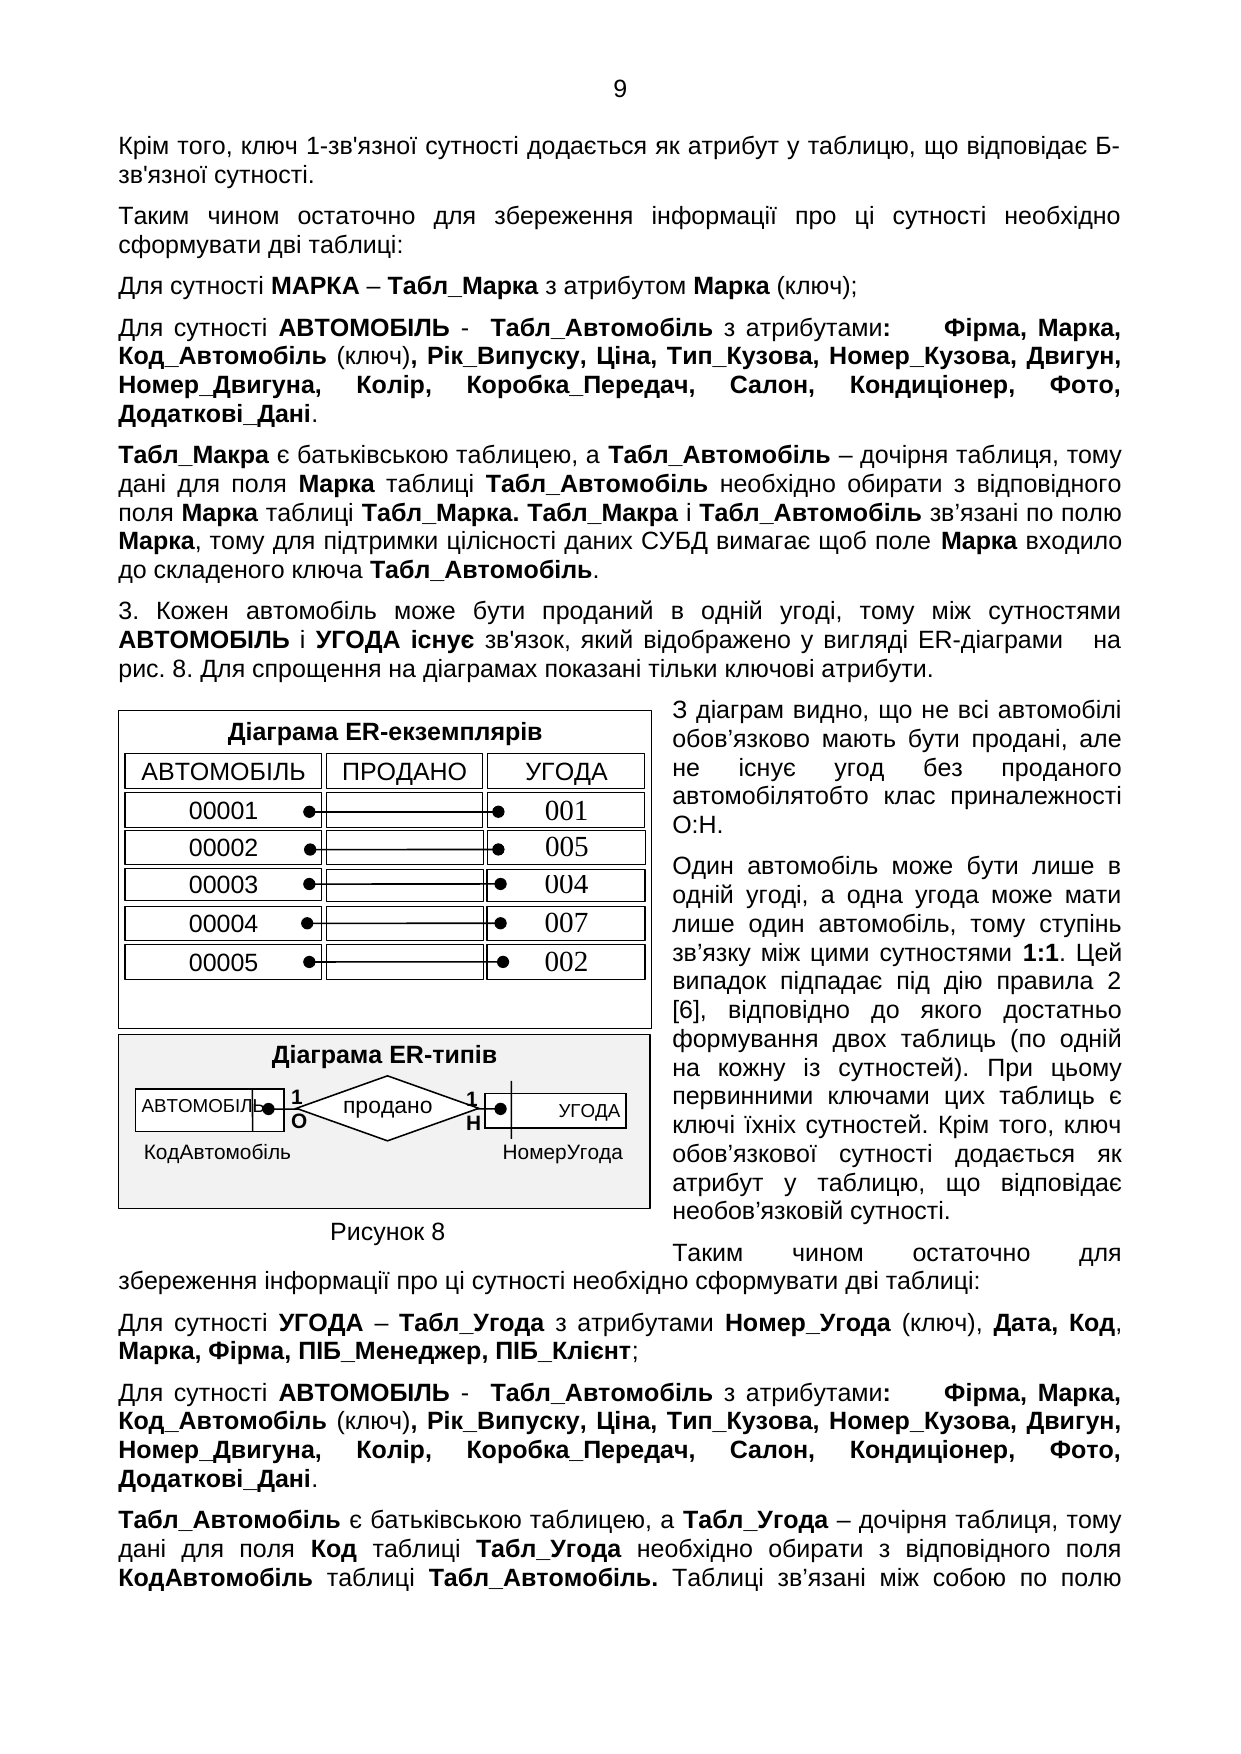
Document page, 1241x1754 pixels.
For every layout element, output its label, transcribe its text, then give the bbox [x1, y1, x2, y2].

text Табл_Макра є батьківською таблицею, а Табл_Автомобіль – дочірня таблиця, тому дані для поля Марка таблиці Табл_Автомобіль необхідно обирати з відповідного поля Марка таблиці Табл_Марка. Табл_Макра і Табл_Автомобіль зв’язані по полю Марка, тому для підтримки цілісності даних СУБД вимагає щоб поле Марка входило до складеного ключа Табл_Автомобіль. [118, 440, 1122, 584]
text З діаграм видно, що не всі автомобілі обов’язково мають бути продані, але не існує угод без проданого автомобілятобто клас приналежності О:Н. [118, 695, 1122, 839]
text Для сутності АВТОМОБІЛЬ - Табл_Автомобіль з атрибутами: Фірма, Марка, Код_Автомобіль (ключ), Рік_Випуску, Ціна, Тип_Кузова, Номер_Кузова, Двигун, Номер_Двигуна, Колір, Коробка_Передач, Салон, Кондиціонер, Фото, Додаткові_Дані. [118, 313, 1122, 428]
text Для сутності УГОДА – Табл_Угода з атрибутами Номер_Угода (ключ), Дата, Код, Марка, Фірма, ПІБ_Менеджер, ПІБ_Клієнт; [118, 1308, 1122, 1365]
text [118, 1505, 1122, 1591]
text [118, 131, 1122, 189]
text Для сутності АВТОМОБІЛЬ - Табл_Автомобіль з атрибутами: Фірма, Марка, Код_Автомобіль (ключ), Рік_Випуску, Ціна, Тип_Кузова, Номер_Кузова, Двигун, Номер_Двигуна, Колір, Коробка_Передач, Салон, Кондиціонер, Фото, Додаткові_Дані. [118, 1378, 1122, 1493]
text Таким чином остаточно для збереження інформації про ці сутності необхідно сформувати дві таблиці: [118, 201, 1122, 259]
text 3. Кожен автомобіль може бути проданий в одній угоді, тому між сутностями АВТОМОБІЛЬ і УГОДА існує зв'язок, який відображено у вигляді ER-діаграми на рис. 8. Для спрощення на діаграмах показані тільки ключові атрибути. [118, 596, 1122, 683]
text Один автомобіль може бути лише в одній угоді, а одна угода може мати лише один автомобіль, тому ступінь зв’язку між цими сутностями 1:1. Цей випадок підпадає під дію правила 2 [6], відповідно до якого достатньо формування двох таблиць (по одній на кожну із сутностей). При цьому первинними ключами цих таблиць є ключі їхніх сутностей. Крім того, ключ обов’язкової сутності додається як атрибут у таблицю, що відповідає необов’язковій сутності. [118, 851, 1122, 1225]
text Таким чином остаточно для збереження інформації про ці сутності необхідно сформувати дві таблиці: [118, 1238, 1122, 1295]
text Для сутності МАРКА – Табл_Марка з атрибутом Марка (ключ); [118, 271, 1122, 300]
